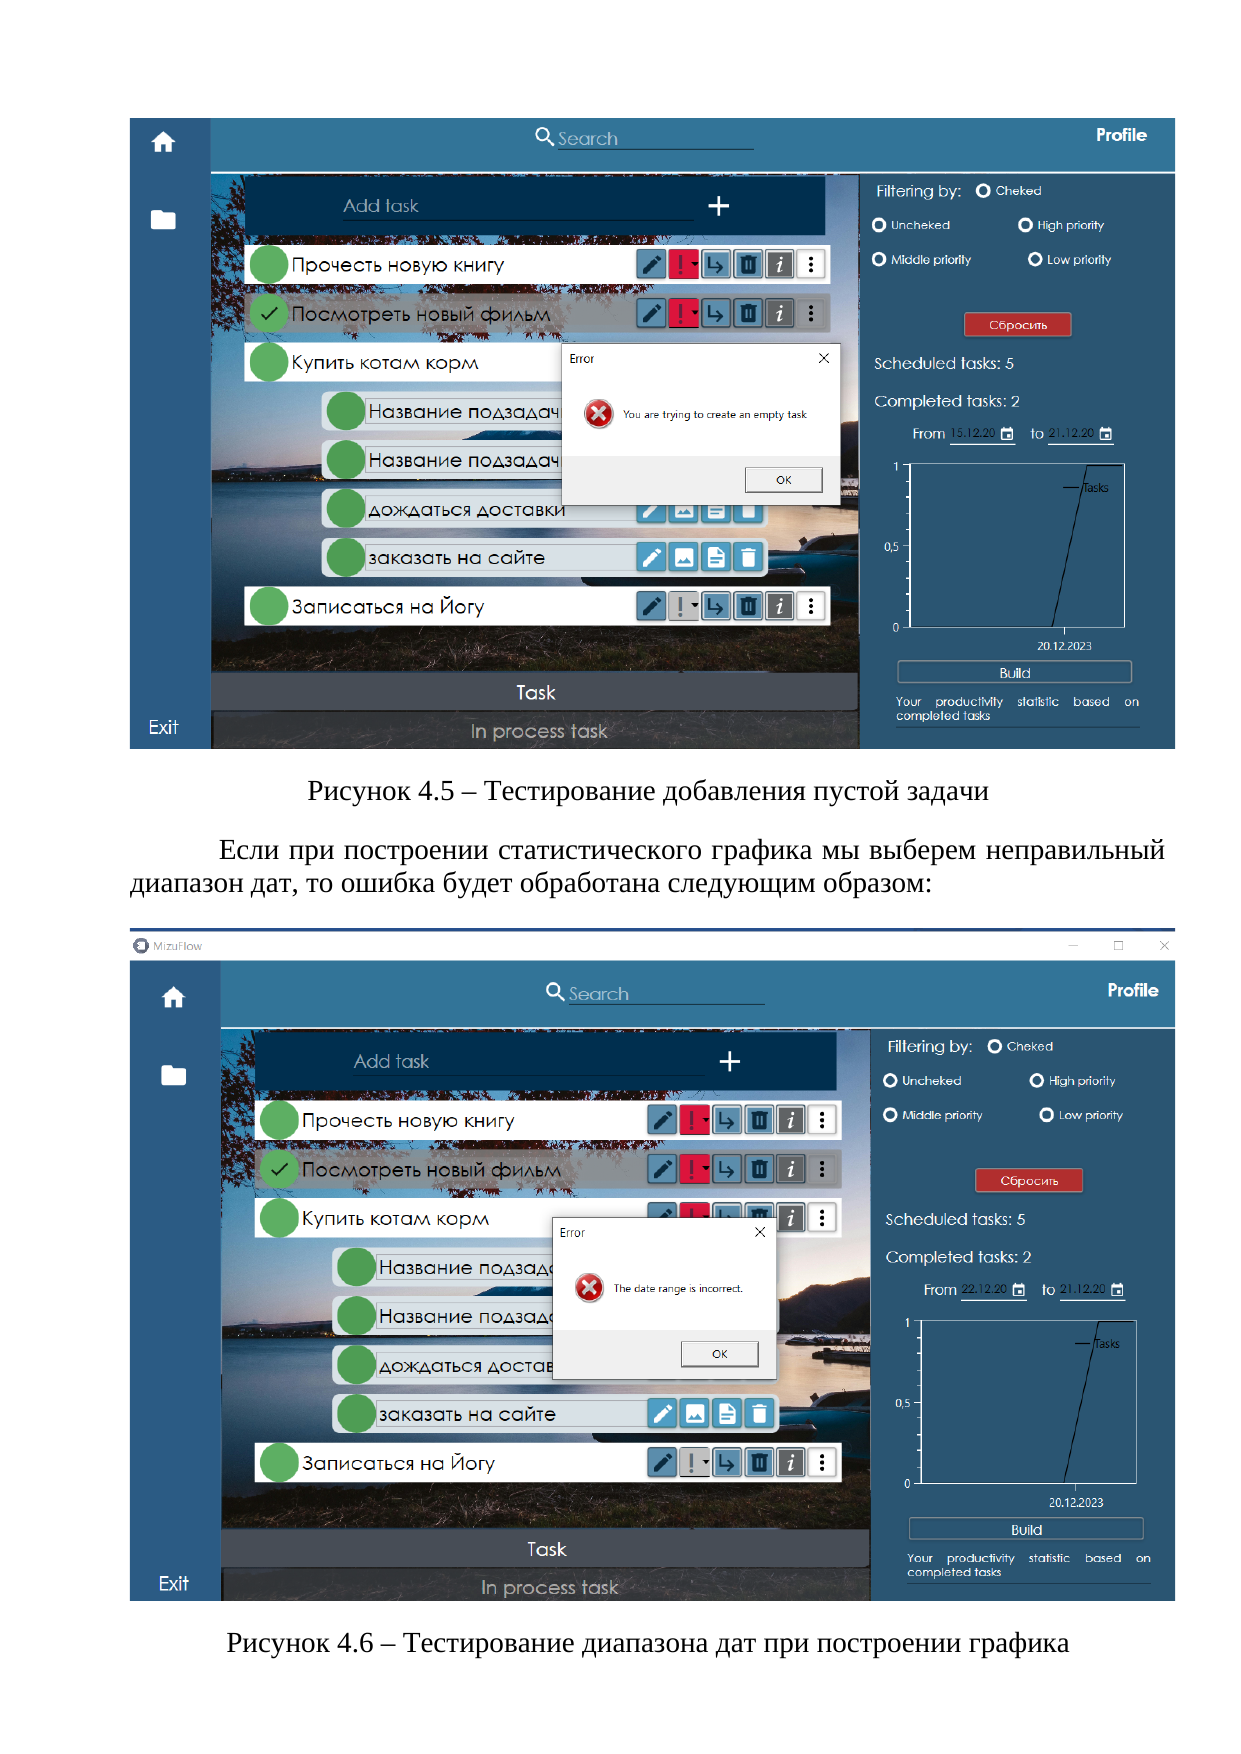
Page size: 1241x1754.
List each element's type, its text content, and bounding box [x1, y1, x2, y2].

text Если при построении статистического графика мы выберем неправильный диапазон дат, то ошибка будет обработана следующим образом: [130, 832, 1166, 899]
picture [129, 118, 1176, 749]
text Рисунок 4.5 – Тестирование добавления пустой задачи [130, 773, 1166, 807]
text Рисунок 4.6 – Тестирование диапазона дат при построении графика [130, 1625, 1166, 1659]
picture [129, 928, 1176, 1601]
